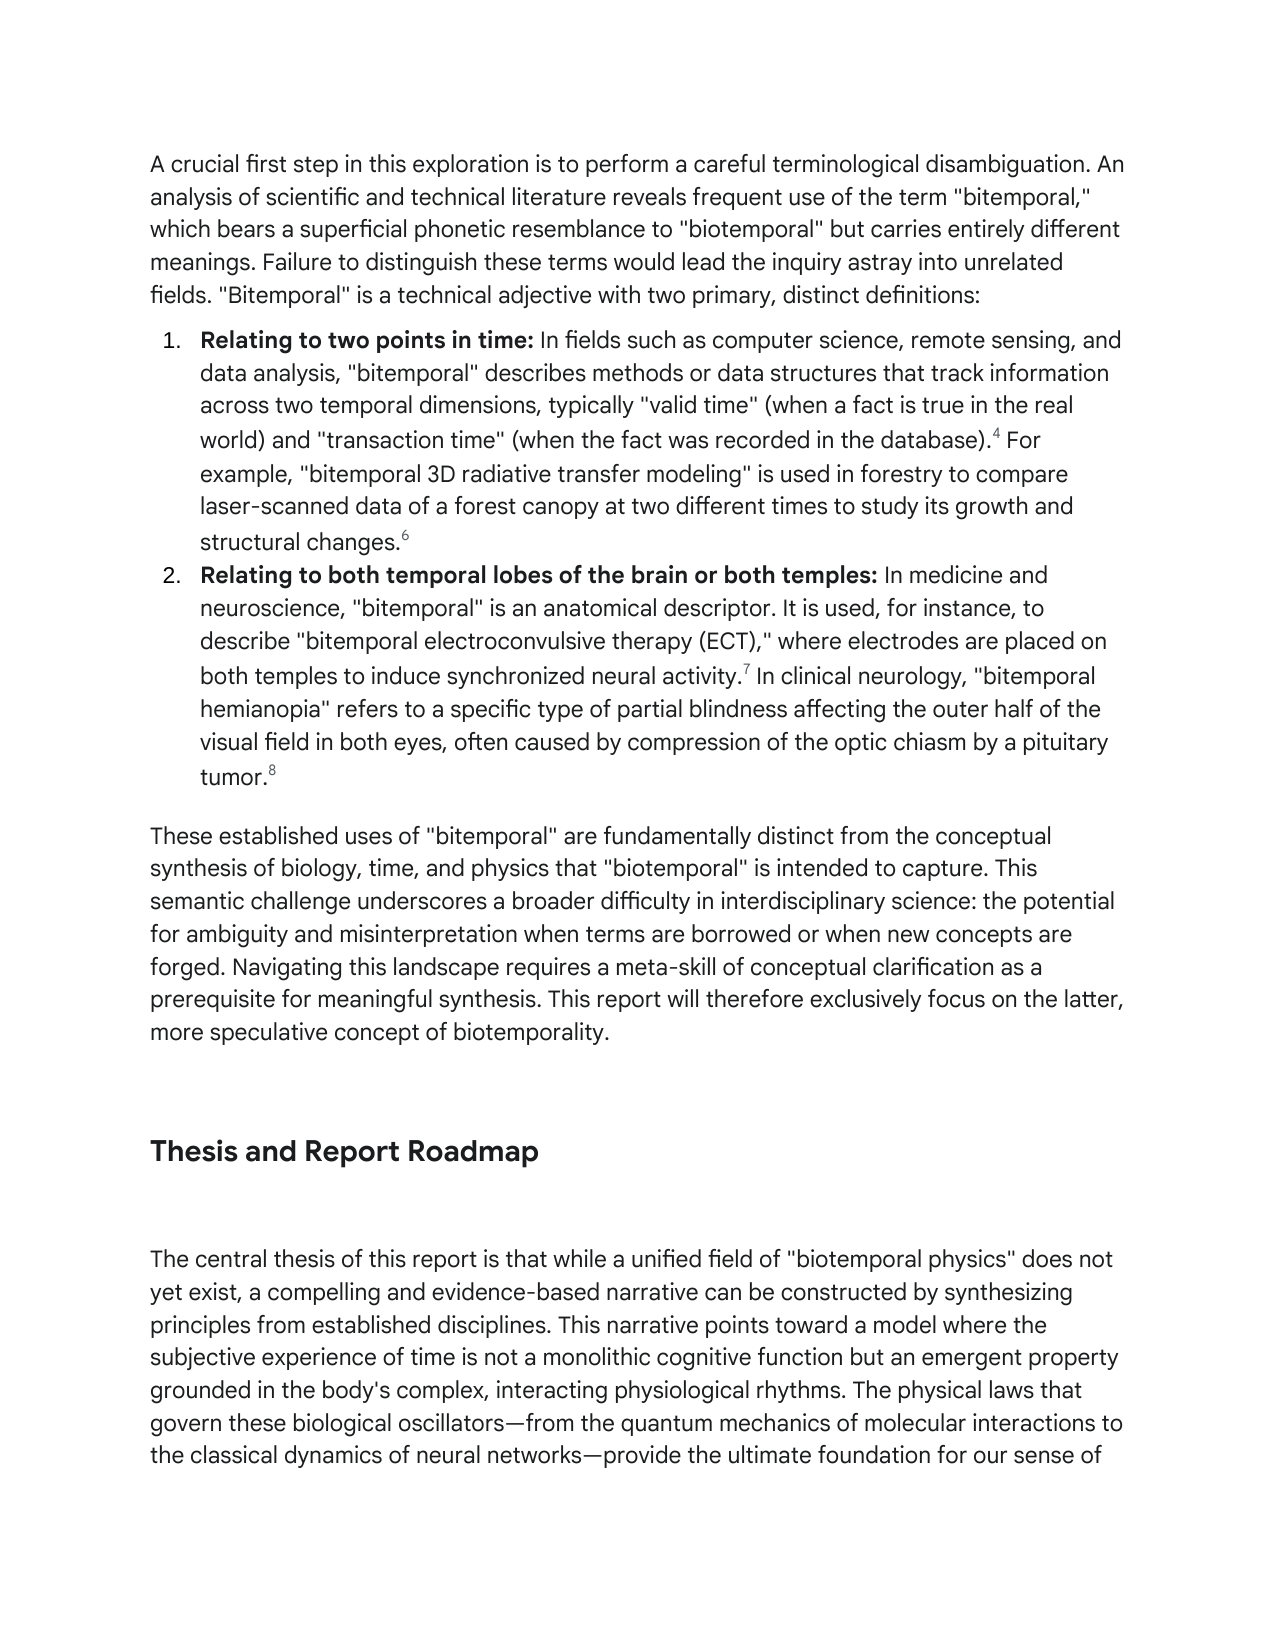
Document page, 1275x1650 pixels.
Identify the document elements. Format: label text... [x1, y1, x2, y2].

text A crucial first step in this exploration is to perform a careful terminological disambiguation. An analysis of scientific and technical literature reveals frequent use of the term "bitemporal," which bears a superficial phonetic resemblance to "biotemporal" but carries entirely different meanings. Failure to distinguish these terms would lead the inquiry astray into unrelated fields. "Bitemporal" is a technical adjective with two primary, distinct definitions: [150, 150, 1125, 309]
list Relating to both temporal lobes of the brain or both temples: In medicine and neuroscience, "bitemporal" is an anatomical descriptor. It is used, for instance, to describe "bitemporal electroconvulsive therapy (ECT)," where electrodes are placed on both temples to induce synchronized neural activity.7 In clinical neurology, "bitemporal hemianopia" refers to a specific type of partial blindness affecting the outer half of the visual field in both eyes, often caused by compression of the optic chiasm by a pituitary tumor.8 [162, 561, 1125, 792]
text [150, 1245, 1125, 1470]
list Relating to two points in time: In fields such as computer science, remote sensing, and data analysis, "bitemporal" describes methods or data structures that track information across two temporal dimensions, typically "valid time" (when a fact is true in the real world) and "transaction time" (when the fact was recorded in the database).4 For example, "bitemporal 3D radiative transfer modeling" is used in forestry to compare laser-scanned data of a forest canopy at two different times to study its growth and structural changes.6 [162, 326, 1125, 557]
subtitle Thesis and Report Roadmap [150, 1133, 1125, 1170]
text These established uses of "bitemporal" are fundamentally distinct from the conceptual synthesis of biology, time, and physics that "biotemporal" is intended to capture. This semantic challenge underscores a broader difficulty in interdisciplinary science: the potential for ambiguity and misinterpretation when terms are borrowed or when new concepts are forged. Navigating this landscape requires a meta-skill of conceptual clarification as a prerequisite for meaningful synthesis. This report will therefore exclusively focus on the latter, more speculative concept of biotemporality. [150, 822, 1125, 1047]
